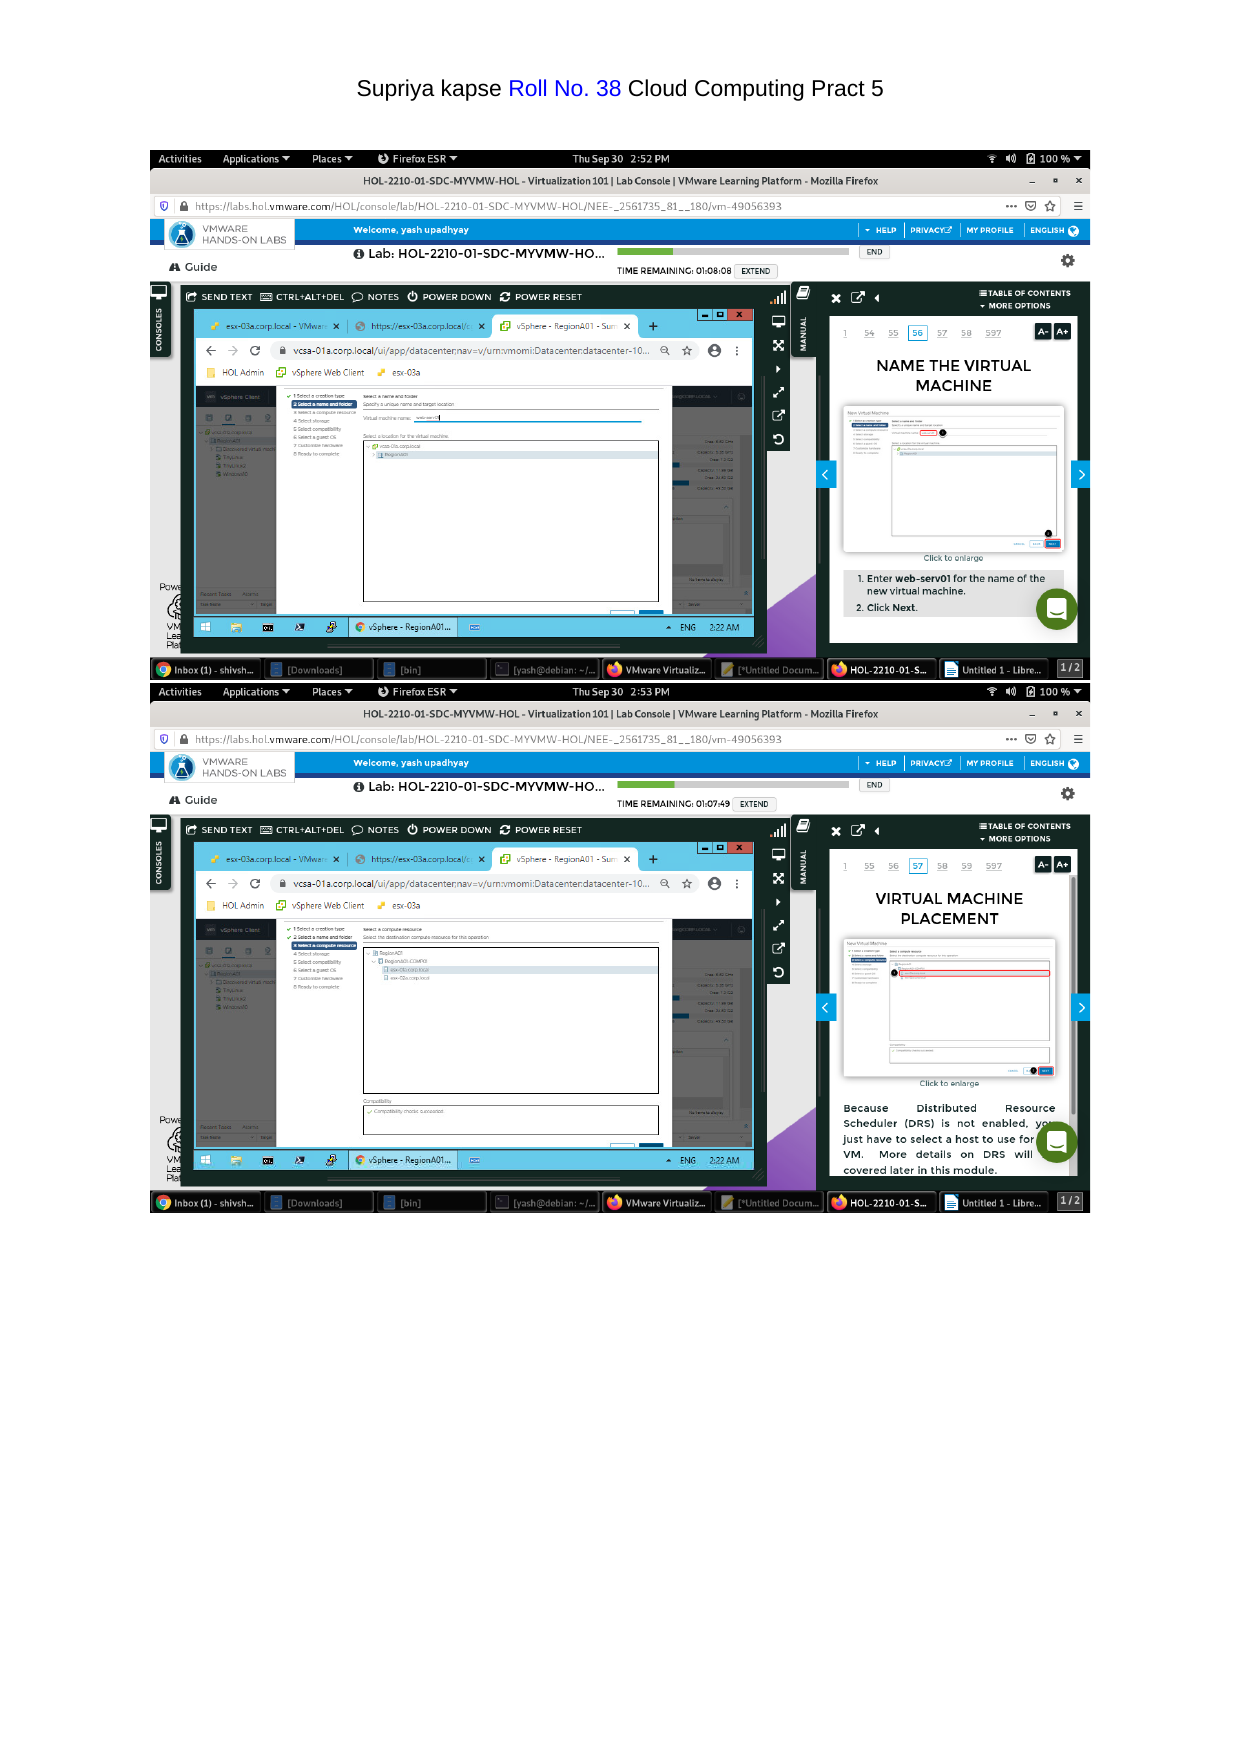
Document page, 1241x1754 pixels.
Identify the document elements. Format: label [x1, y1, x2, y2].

picture [150, 150, 1091, 680]
picture [1069, 226, 1078, 236]
picture [150, 683, 1091, 1213]
picture [1069, 759, 1078, 769]
